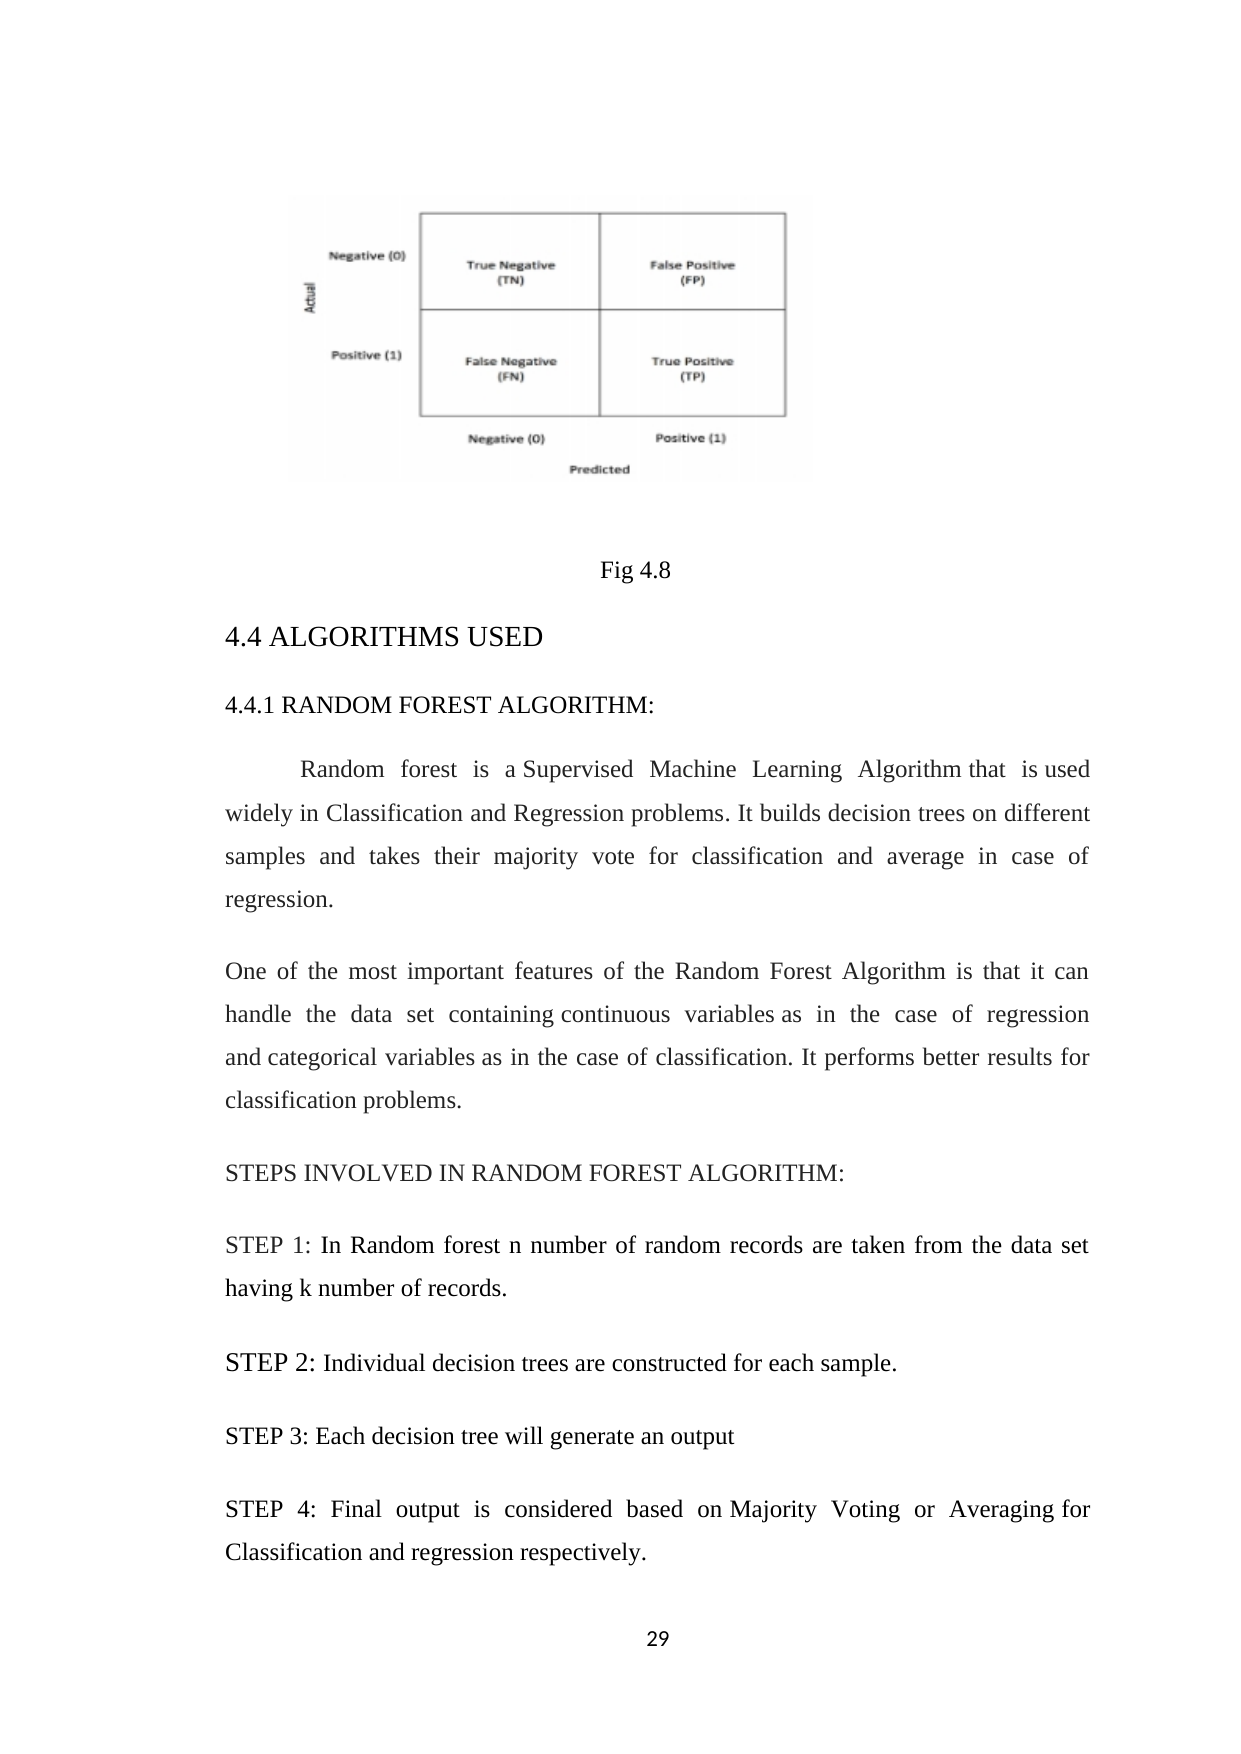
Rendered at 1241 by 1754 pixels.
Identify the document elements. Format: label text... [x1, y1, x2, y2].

text STEP 3: Each decision tree will generate an output [225, 1421, 1090, 1450]
text STEP 4: Final output is considered based on Majority Voting or Averaging for Classification and regression respectively. [225, 1494, 1090, 1566]
text STEPS INVOLVED IN RANDOM FOREST ALGORITHM: [225, 1158, 1090, 1187]
picture [275, 150, 847, 521]
text STEP 1: In Random forest n number of random records are taken from the data set having k number of records. [225, 1230, 1090, 1302]
text 4.4.1 RANDOM FOREST ALGORITHM: [225, 691, 1090, 719]
text One of the most important features of the Random Forest Algorithm is that it can handle the data set containing continuous variables as in the case of regression and categorical variables as in the case of classification. It performs better results for classification problems. [225, 956, 1090, 1114]
text STEP 2: Individual decision trees are constructed for each sample. [225, 1346, 1090, 1377]
text Fig 4.8 [225, 556, 1090, 584]
text 4.4 ALGORITHMS USED [225, 619, 1090, 653]
text Random forest is a Supervised Machine Learning Algorithm that is used widely in Classification and Regression problems. It builds decision trees on different samples and takes their majority vote for classification and average in case of regression. [225, 754, 1090, 913]
